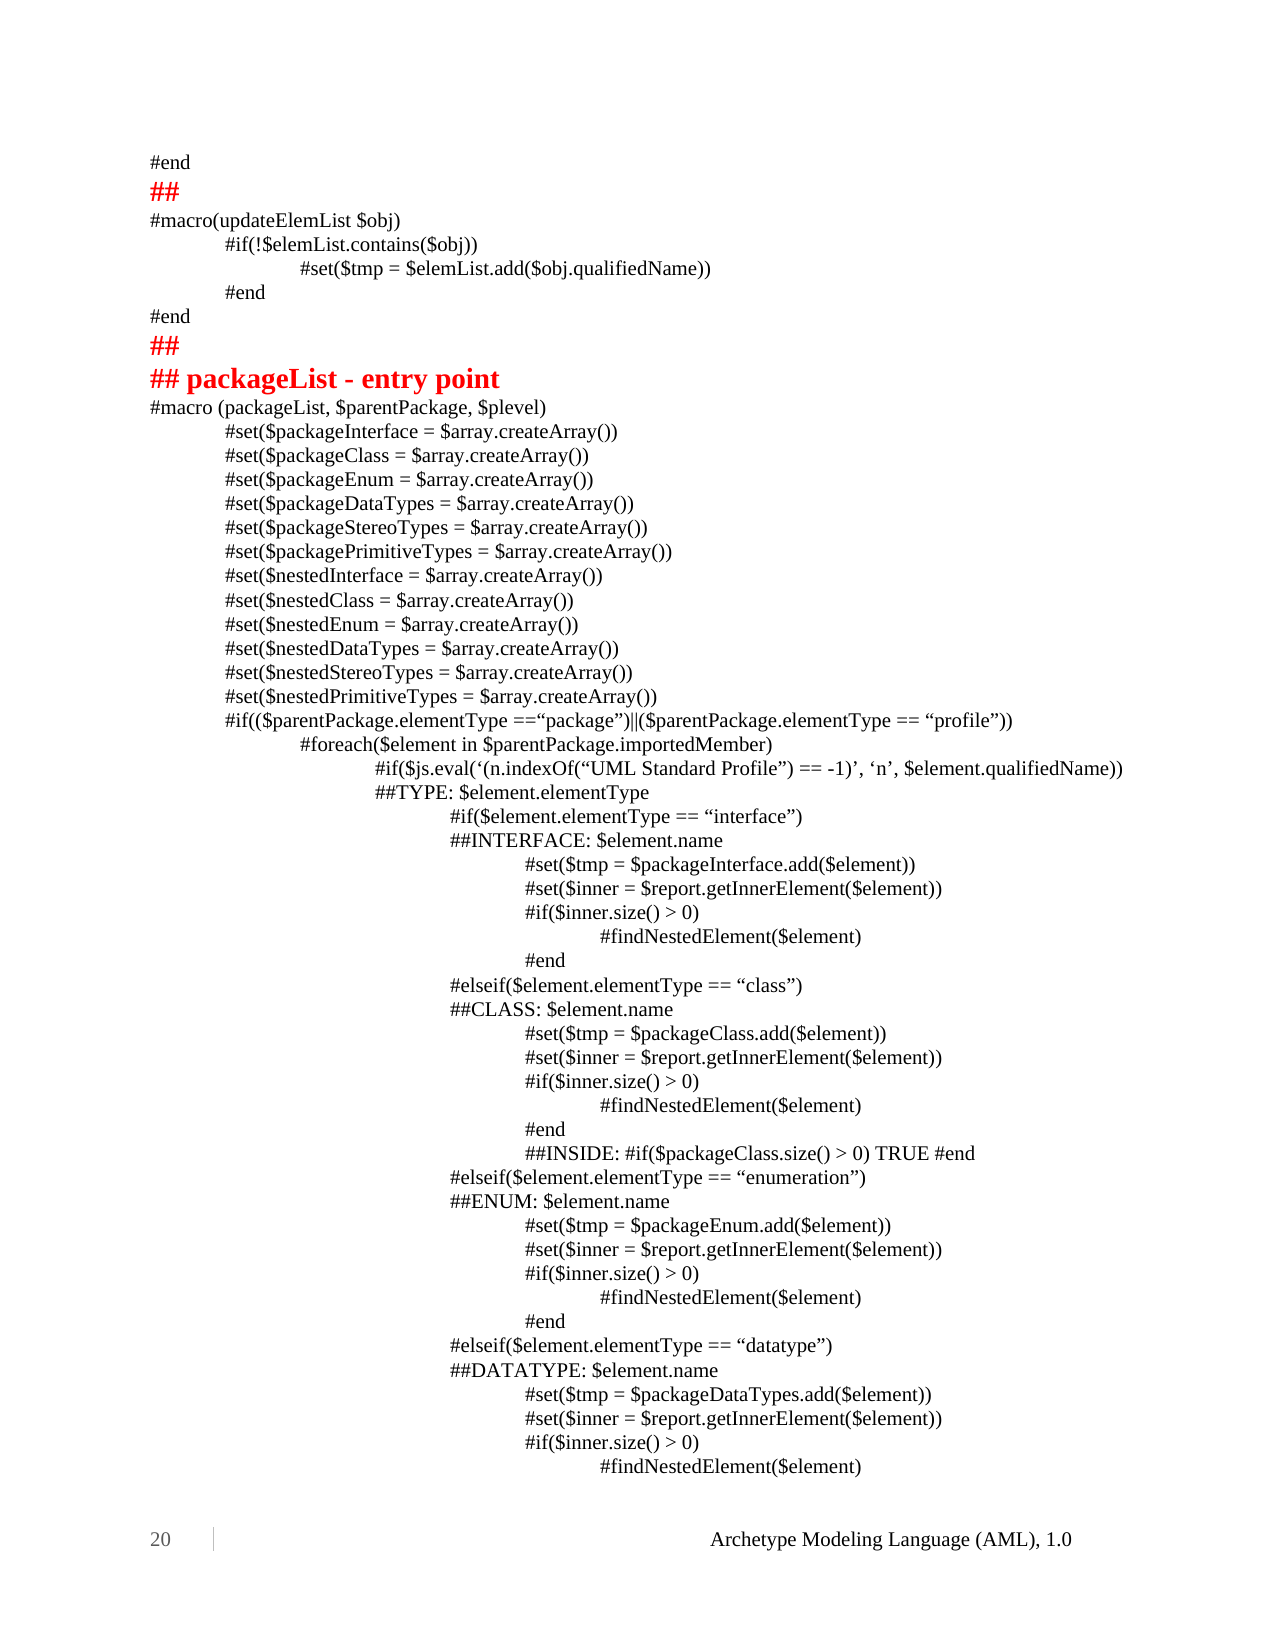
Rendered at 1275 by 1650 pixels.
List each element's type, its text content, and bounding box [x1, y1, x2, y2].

text #set($nestedInterface = $array.createArray()) [150, 563, 1125, 587]
text #findNestedElement($element) [525, 1454, 1125, 1478]
text #set($packageClass = $array.createArray()) [150, 443, 1125, 467]
text #set($inner = $report.getInnerElement($element)) [450, 876, 1125, 900]
text #set($packageStereoTypes = $array.createArray()) [150, 515, 1125, 539]
text #set($inner = $report.getInnerElement($element)) [450, 1045, 1125, 1069]
text #if($element.elementType == “interface”) [375, 804, 1125, 828]
text #findNestedElement($element) [525, 1093, 1125, 1117]
text #set($nestedDataTypes = $array.createArray()) [150, 636, 1125, 660]
text #if($js.eval(‘(n.indexOf(“UML Standard Profile”) == -1)’, ‘n’, $element.qualifiedName)) [300, 756, 1125, 780]
text #set($nestedClass = $array.createArray()) [150, 587, 1125, 612]
text #set($nestedStereoTypes = $array.createArray()) [150, 660, 1125, 684]
text #findNestedElement($element) [525, 924, 1125, 948]
text #set($inner = $report.getInnerElement($element)) [450, 1406, 1125, 1430]
text #end [525, 1309, 1125, 1333]
text ## [150, 174, 1125, 208]
text #set($packageDataTypes = $array.createArray()) [150, 491, 1125, 515]
text ## [150, 328, 1125, 361]
text #if($inner.size() > 0) [450, 1069, 1125, 1093]
text #foreach($element in $parentPackage.importedMember) [225, 732, 1125, 756]
text #set($nestedPrimitiveTypes = $array.createArray()) [150, 684, 1125, 708]
text ##DATATYPE: $element.name [375, 1357, 1125, 1382]
text #end [525, 948, 1125, 972]
text #end [150, 304, 1125, 328]
text #set($nestedEnum = $array.createArray()) [150, 612, 1125, 636]
text #set($tmp = $elemList.add($obj.qualifiedName)) [300, 256, 1125, 280]
text #if(($parentPackage.elementType ==“package”)||($parentPackage.elementType == “profile”)) [150, 708, 1125, 732]
text ##ENUM: $element.name [375, 1189, 1125, 1213]
text #set($packageEnum = $array.createArray()) [150, 467, 1125, 491]
text #elseif($element.elementType == “enumeration”) [375, 1165, 1125, 1189]
text ##INTERFACE: $element.name [375, 828, 1125, 852]
text #if($inner.size() > 0) [450, 1430, 1125, 1454]
text #end [525, 1117, 1125, 1141]
text #end [150, 150, 1125, 174]
text #set($packagePrimitiveTypes = $array.createArray()) [150, 539, 1125, 563]
text ## packageList - entry point [150, 361, 1125, 395]
text #if(!$elemList.contains($obj)) [225, 232, 1125, 256]
text #end [225, 280, 1125, 304]
text ##INSIDE: #if($packageClass.size() > 0) TRUE #end [525, 1141, 1125, 1165]
text #if($inner.size() > 0) [450, 1261, 1125, 1285]
text ##CLASS: $element.name [375, 997, 1125, 1021]
text #macro(updateElemList $obj) [150, 208, 1125, 232]
text #set($tmp = $packageDataTypes.add($element)) [450, 1382, 1125, 1406]
text #set($tmp = $packageInterface.add($element)) [450, 852, 1125, 876]
text #macro (packageList, $parentPackage, $plevel) [150, 395, 1125, 419]
text #elseif($element.elementType == “class”) [375, 972, 1125, 997]
text #set($tmp = $packageEnum.add($element)) [450, 1213, 1125, 1237]
text #if($inner.size() > 0) [450, 900, 1125, 924]
text #elseif($element.elementType == “datatype”) [375, 1333, 1125, 1357]
text #set($inner = $report.getInnerElement($element)) [450, 1237, 1125, 1261]
text ##TYPE: $element.elementType [300, 780, 1125, 804]
text #set($packageInterface = $array.createArray()) [150, 419, 1125, 443]
text #set($tmp = $packageClass.add($element)) [450, 1021, 1125, 1045]
text #findNestedElement($element) [525, 1285, 1125, 1309]
